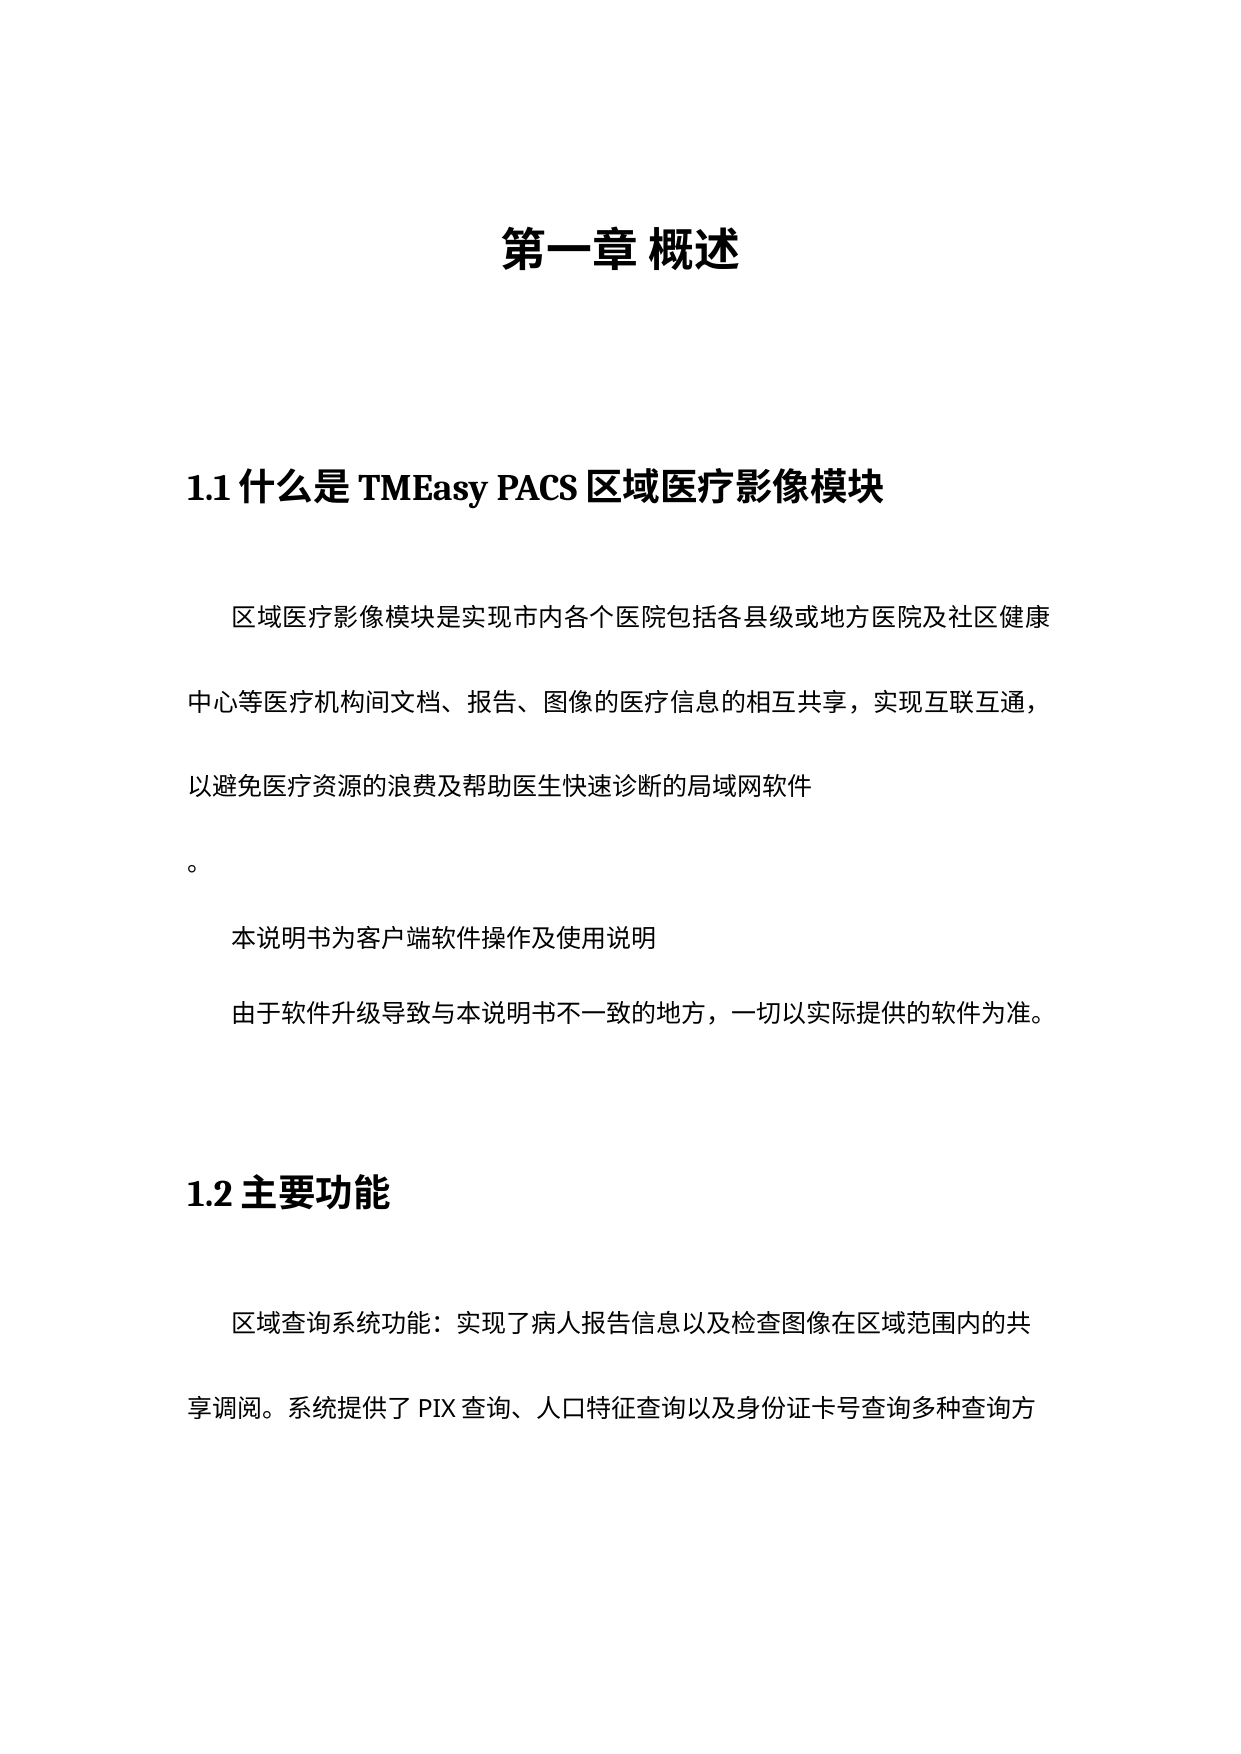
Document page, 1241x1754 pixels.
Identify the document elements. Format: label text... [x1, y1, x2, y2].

subtitle 第一章 概述 [187, 197, 1053, 295]
text 。 [187, 828, 1053, 893]
text 本说明书为客户端软件操作及使用说明 [187, 904, 1053, 969]
subtitle 1.1什么是TMEasy PACS区域医疗影像模块 [187, 451, 1053, 516]
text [187, 1289, 1053, 1439]
subtitle 1.2 主要功能 [187, 1158, 1053, 1223]
text 由于软件升级导致与本说明书不一致的地方，一切以实际提供的软件为准。 [187, 979, 1053, 1044]
text 区域医疗影像模块是实现市内各个医院包括各县级或地方医院及社区健康中心等医疗机构间文档、报告、图像的医疗信息的相互共享，实现互联互通，以避免医疗资源的浪费及帮助医生快速诊断的局域网软件 [187, 583, 1053, 817]
